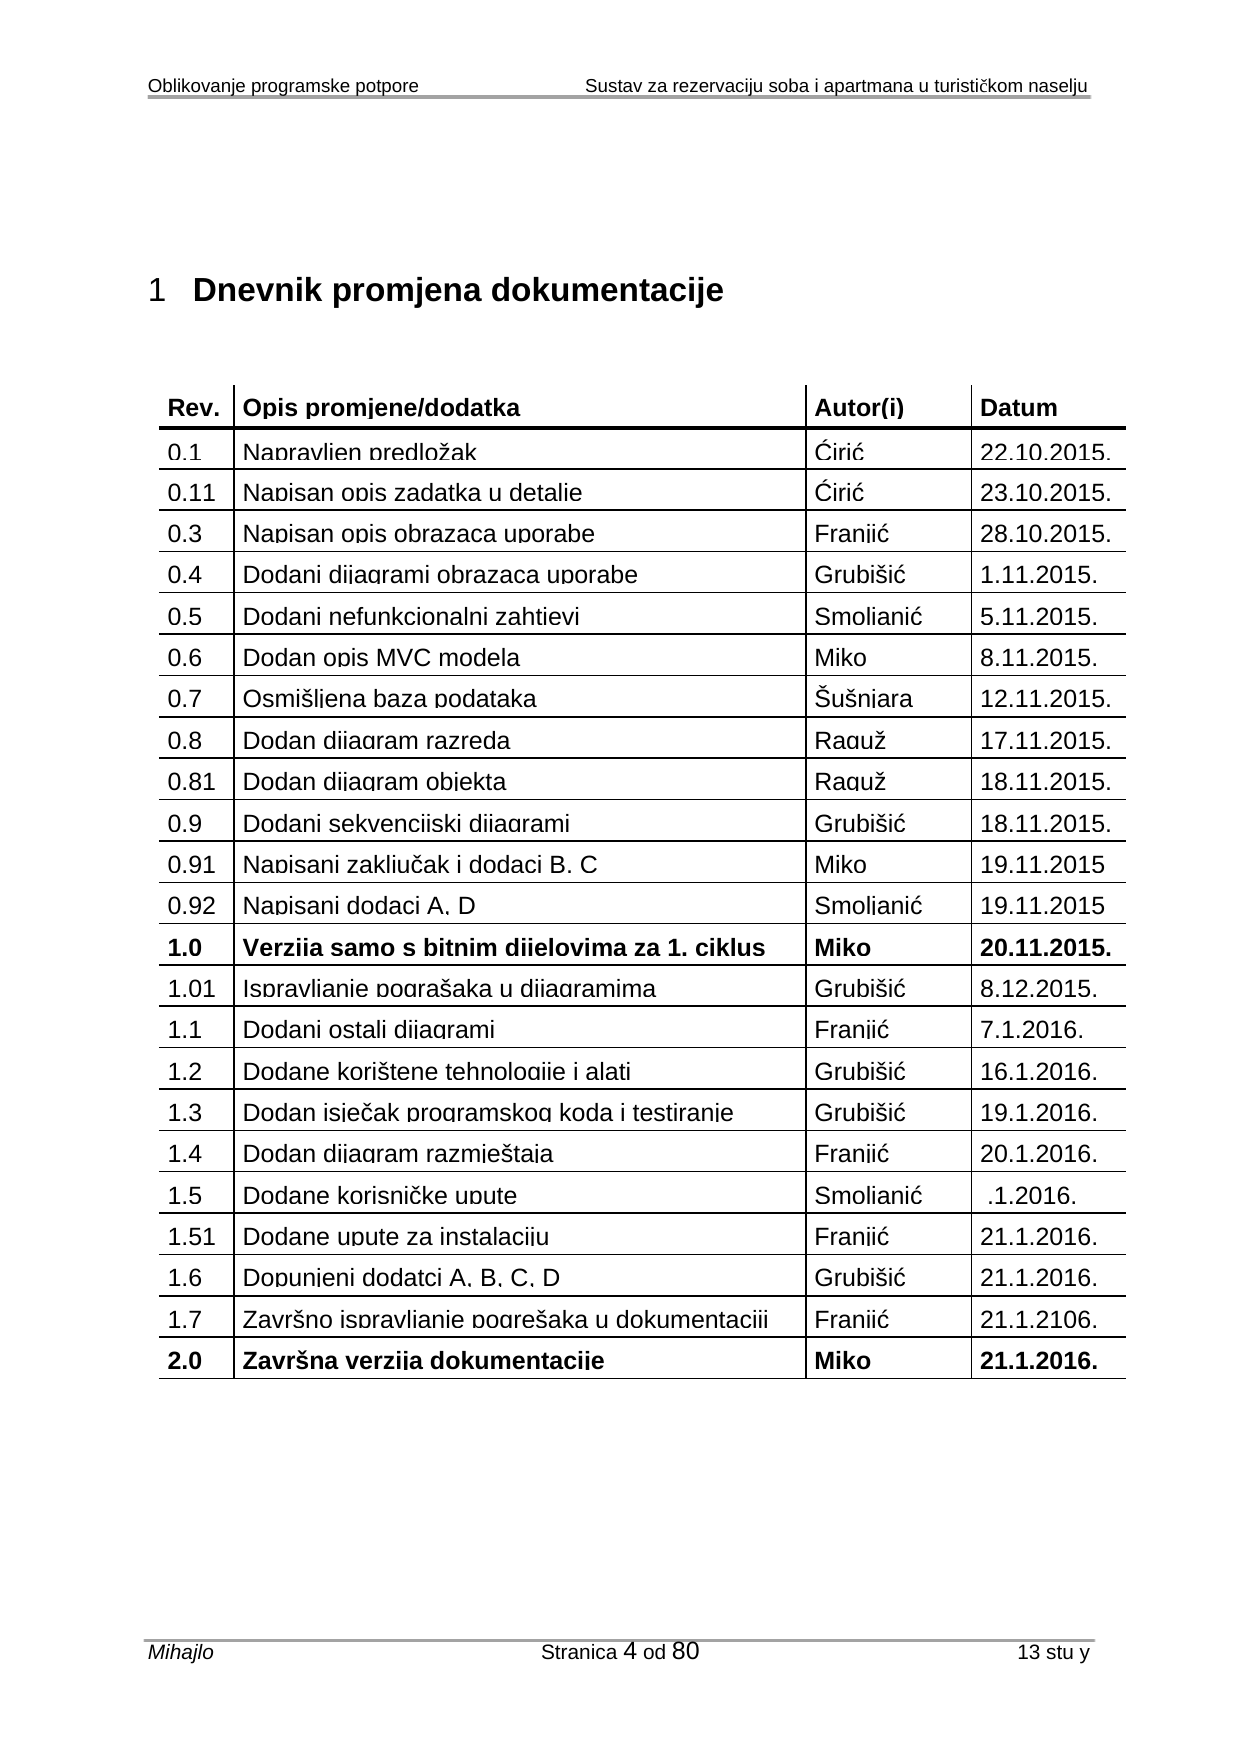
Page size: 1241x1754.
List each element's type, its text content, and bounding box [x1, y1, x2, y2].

picture [147, 95, 1092, 99]
table_cell 1.2 [159, 1048, 233, 1088]
table_cell Napisani zaključak i dodaci B, C [235, 842, 805, 881]
table_cell Dodan dijagram objekta [235, 759, 805, 799]
table_cell 0.92 [159, 883, 233, 923]
table_cell Napisan opis obrazaca uporabe [235, 511, 805, 551]
table_cell Miko [807, 842, 971, 881]
table_cell 0.4 [159, 552, 233, 592]
table_cell Dodan dijagram razmještaja [235, 1131, 805, 1171]
table_cell 16.1.2016. [972, 1048, 1126, 1088]
table_cell Dodane upute za instalaciju [235, 1214, 805, 1253]
table_cell Grubišić [807, 800, 971, 840]
table_cell Osmišljena baza podataka [235, 676, 805, 716]
table_cell Završna verzija dokumentacije [235, 1338, 805, 1378]
table_cell 21.1.2016. [972, 1214, 1126, 1253]
table_cell Raguž [807, 759, 971, 799]
table_cell 1.51 [159, 1214, 233, 1253]
table_cell 1.4 [159, 1131, 233, 1171]
table_cell 12.11.2015. [972, 676, 1126, 716]
table_cell Smoljanić [807, 883, 971, 923]
table_header Rev. [159, 385, 233, 426]
table_cell 0.81 [159, 759, 233, 799]
table_cell Grubišić [807, 1255, 971, 1295]
table_cell 0.91 [159, 842, 233, 881]
table_cell Smoljanić [807, 1172, 971, 1212]
table_cell 20.1.2016. [972, 1131, 1126, 1171]
table_cell Dodan isječak programskog koda i testiranje [235, 1090, 805, 1129]
table_cell 21.1.2106. [972, 1297, 1126, 1336]
table_cell Franjić [807, 1007, 971, 1047]
table_cell Franjić [807, 1131, 971, 1171]
table_cell Grubišić [807, 966, 971, 1005]
subtitle Dnevnik promjena dokumentacije [148, 270, 1093, 366]
table_cell Dodan dijagram razreda [235, 718, 805, 757]
table_cell 22.10.2015. [972, 430, 1126, 468]
table_cell Ćirić [807, 470, 971, 509]
table_cell 0.6 [159, 635, 233, 674]
table_cell 0.7 [159, 676, 233, 716]
table_header Opis promjene/dodatka [235, 385, 805, 426]
table_cell 2.0 [159, 1338, 233, 1378]
table_cell 1.6 [159, 1255, 233, 1295]
table_cell 19.1.2016. [972, 1090, 1126, 1129]
table_cell Dodani ostali dijagrami [235, 1007, 805, 1047]
table_cell 1.11.2015. [972, 552, 1126, 592]
table_cell 1.1 [159, 1007, 233, 1047]
table_cell 21.1.2016. [972, 1338, 1126, 1378]
table_cell .1.2016. [972, 1172, 1126, 1212]
table_cell 1.0 [159, 924, 233, 964]
table_cell 8.11.2015. [972, 635, 1126, 674]
table_cell Dodane korištene tehnologije i alati [235, 1048, 805, 1088]
table_cell Franjić [807, 511, 971, 551]
table_cell 0.8 [159, 718, 233, 757]
table_header Datum [972, 385, 1126, 426]
table_cell 28.10.2015. [972, 511, 1126, 551]
table_cell 1.3 [159, 1090, 233, 1129]
table_cell 0.3 [159, 511, 233, 551]
table_cell Dodane korisničke upute [235, 1172, 805, 1212]
table_cell 0.9 [159, 800, 233, 840]
table_cell 8.12.2015. [972, 966, 1126, 1005]
table_cell Franjić [807, 1297, 971, 1336]
table_cell Dodani nefunkcionalni zahtjevi [235, 593, 805, 633]
table_cell Miko [807, 635, 971, 674]
table_cell Napisani dodaci A, D [235, 883, 805, 923]
table_cell Miko [807, 924, 971, 964]
table_cell 1.01 [159, 966, 233, 1005]
table_cell 5.11.2015. [972, 593, 1126, 633]
table_cell Ispravljanje pograšaka u dijagramima [235, 966, 805, 1005]
table_cell Dodan opis MVC modela [235, 635, 805, 674]
table_cell Franjić [807, 1214, 971, 1253]
table_cell Dopunjeni dodatci A, B, C, D [235, 1255, 805, 1295]
table_cell 20.11.2015. [972, 924, 1126, 964]
table_cell 19.11.2015 [972, 883, 1126, 923]
table_cell 21.1.2016. [972, 1255, 1126, 1295]
table_cell Dodani sekvencijski dijagrami [235, 800, 805, 840]
table_cell 19.11.2015 [972, 842, 1126, 881]
table_cell Ćirić [807, 430, 971, 468]
table_cell 0.11 [159, 470, 233, 509]
table_cell Smoljanić [807, 593, 971, 633]
table_cell 0.1 [159, 430, 233, 468]
table_cell 17.11.2015. [972, 718, 1126, 757]
table_cell 18.11.2015. [972, 800, 1126, 840]
table_cell 1.7 [159, 1297, 233, 1336]
table_cell 7.1.2016. [972, 1007, 1126, 1047]
table_cell 0.5 [159, 593, 233, 633]
table_header Autor(i) [807, 385, 971, 426]
table_cell Raguž [807, 718, 971, 757]
table_cell Napravljen predložak [235, 430, 805, 468]
table_cell Dodani dijagrami obrazaca uporabe [235, 552, 805, 592]
table_cell Šušnjara [807, 676, 971, 716]
table_cell Grubišić [807, 1048, 971, 1088]
table_cell Grubišić [807, 552, 971, 592]
table_cell Verzija samo s bitnim dijelovima za 1. ciklus [235, 924, 805, 964]
table_cell 23.10.2015. [972, 470, 1126, 509]
table_cell 1.5 [159, 1172, 233, 1212]
table_cell Završno ispravljanje pogrešaka u dokumentaciji [235, 1297, 805, 1336]
table_cell 18.11.2015. [972, 759, 1126, 799]
table_cell Miko [807, 1338, 971, 1378]
table_cell Napisan opis zadatka u detalje [235, 470, 805, 509]
table_cell Grubišić [807, 1090, 971, 1129]
